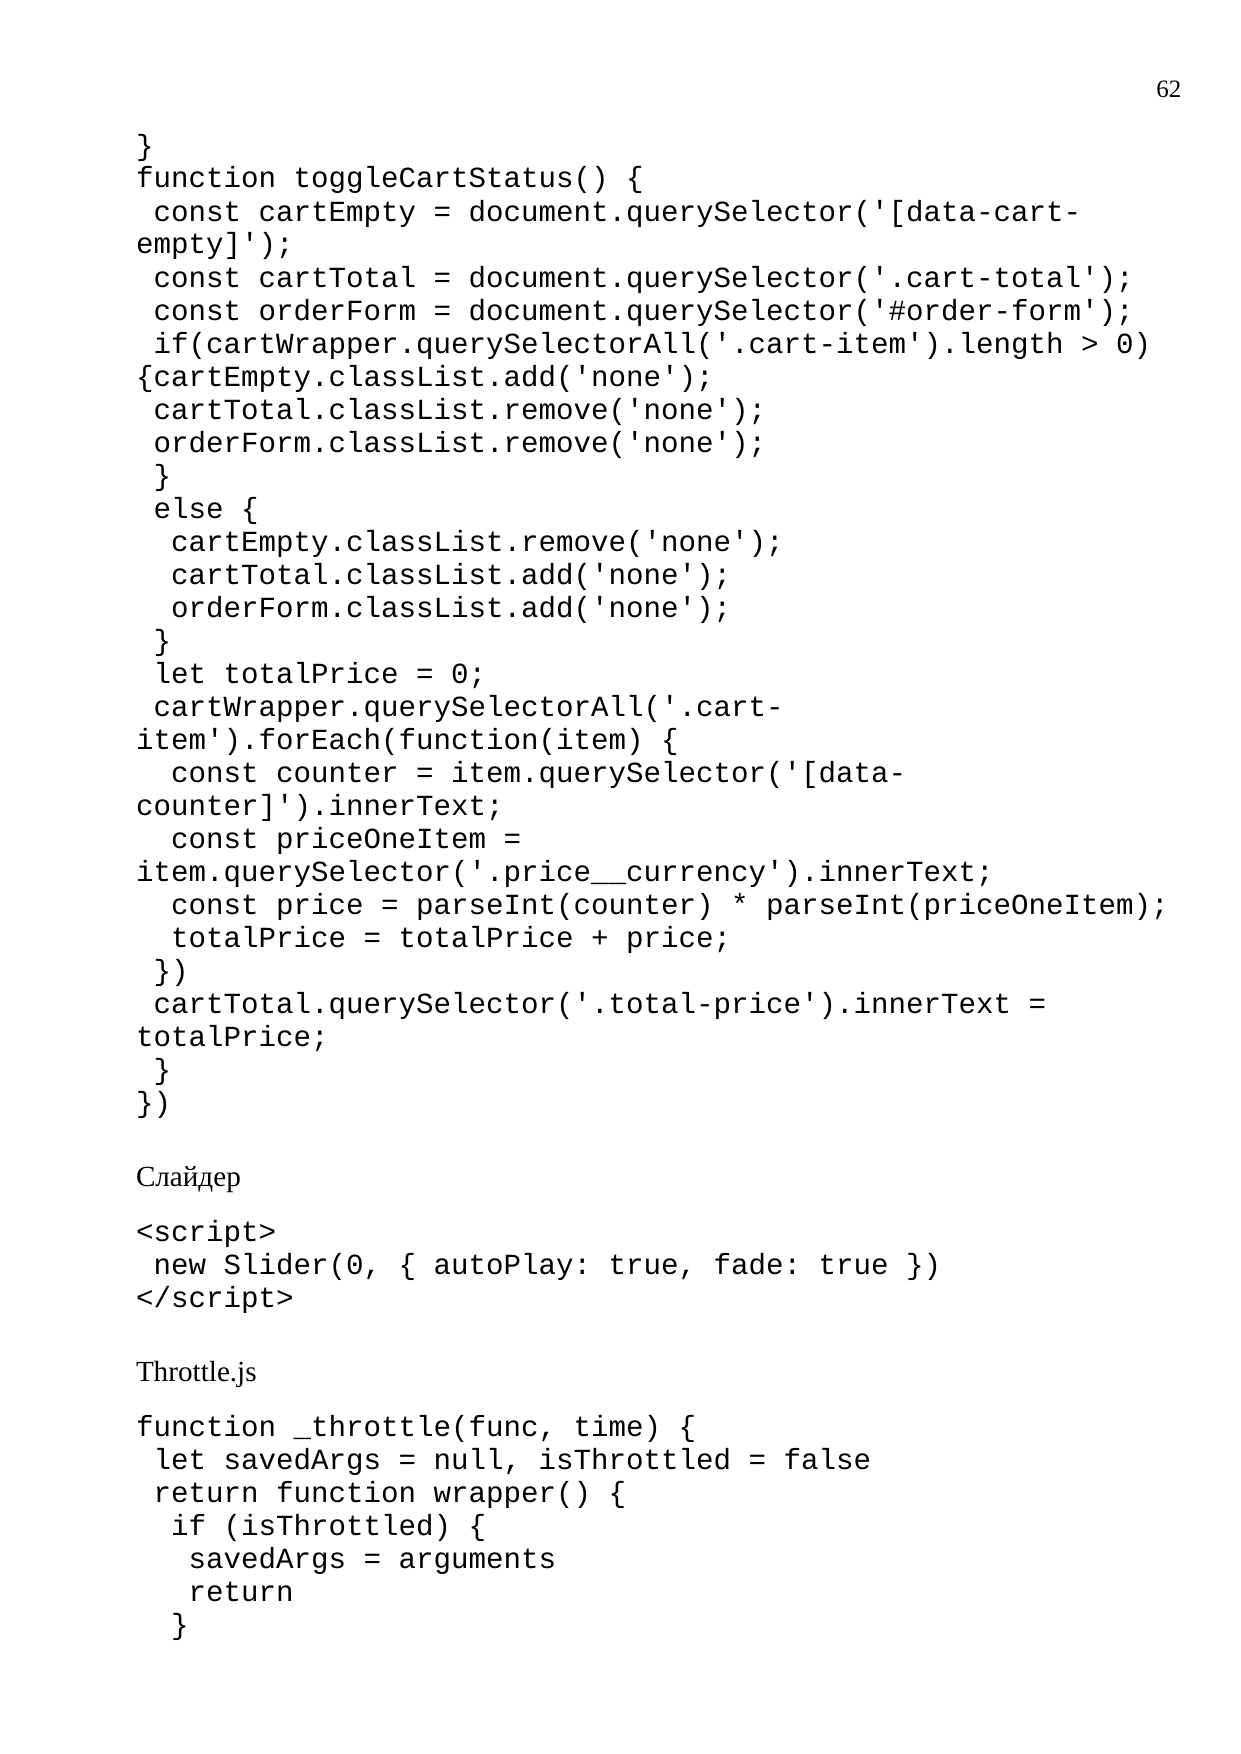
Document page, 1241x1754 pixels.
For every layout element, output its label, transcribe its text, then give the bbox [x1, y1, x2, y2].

text else { [136, 494, 1181, 527]
text cartEmpty.classList.remove('none'); [136, 527, 1181, 560]
text return function wrapper() { [136, 1478, 1181, 1511]
text savedArgs = arguments [136, 1544, 1181, 1577]
text Throttle.js [136, 1354, 1181, 1387]
text if(cartWrapper.querySelectorAll('.cart-item').length > 0) {cartEmpty.classList.add('none'); [136, 329, 1181, 395]
text const orderForm = document.querySelector('#order-form'); [136, 296, 1181, 329]
text Слайдер [136, 1159, 1181, 1192]
text } [136, 461, 1181, 494]
text let totalPrice = 0; [136, 659, 1181, 692]
text <script> [136, 1217, 1181, 1250]
text const cartTotal = document.querySelector('.cart-total'); [136, 263, 1181, 296]
text if (isThrottled) { [136, 1511, 1181, 1544]
text } [136, 626, 1181, 659]
text const price = parseInt(counter) * parseInt(priceOneItem); [136, 890, 1181, 923]
text let savedArgs = null, isThrottled = false [136, 1445, 1181, 1478]
text } [136, 1055, 1181, 1088]
text }) [136, 1088, 1181, 1121]
text const priceOneItem = item.querySelector('.price__currency').innerText; [136, 824, 1181, 890]
text const cartEmpty = document.querySelector('[data-cart-empty]'); [136, 197, 1181, 263]
text orderForm.classList.remove('none'); [136, 428, 1181, 461]
text orderForm.classList.add('none'); [136, 593, 1181, 626]
text totalPrice = totalPrice + price; [136, 923, 1181, 956]
text return [136, 1577, 1181, 1611]
text </script> [136, 1283, 1181, 1316]
text function toggleCartStatus() { [136, 164, 1181, 197]
text const counter = item.querySelector('[data-counter]').innerText; [136, 758, 1181, 824]
text function _throttle(func, time) { [136, 1412, 1181, 1445]
text cartTotal.classList.add('none'); [136, 560, 1181, 593]
text } [136, 131, 1181, 164]
text }) [136, 956, 1181, 989]
text new Slider(0, { autoPlay: true, fade: true }) [136, 1250, 1181, 1283]
text cartTotal.classList.remove('none'); [136, 395, 1181, 428]
text } [136, 1611, 1181, 1643]
text cartTotal.querySelector('.total-price').innerText = totalPrice; [136, 989, 1181, 1055]
text cartWrapper.querySelectorAll('.cart-item').forEach(function(item) { [136, 692, 1181, 758]
